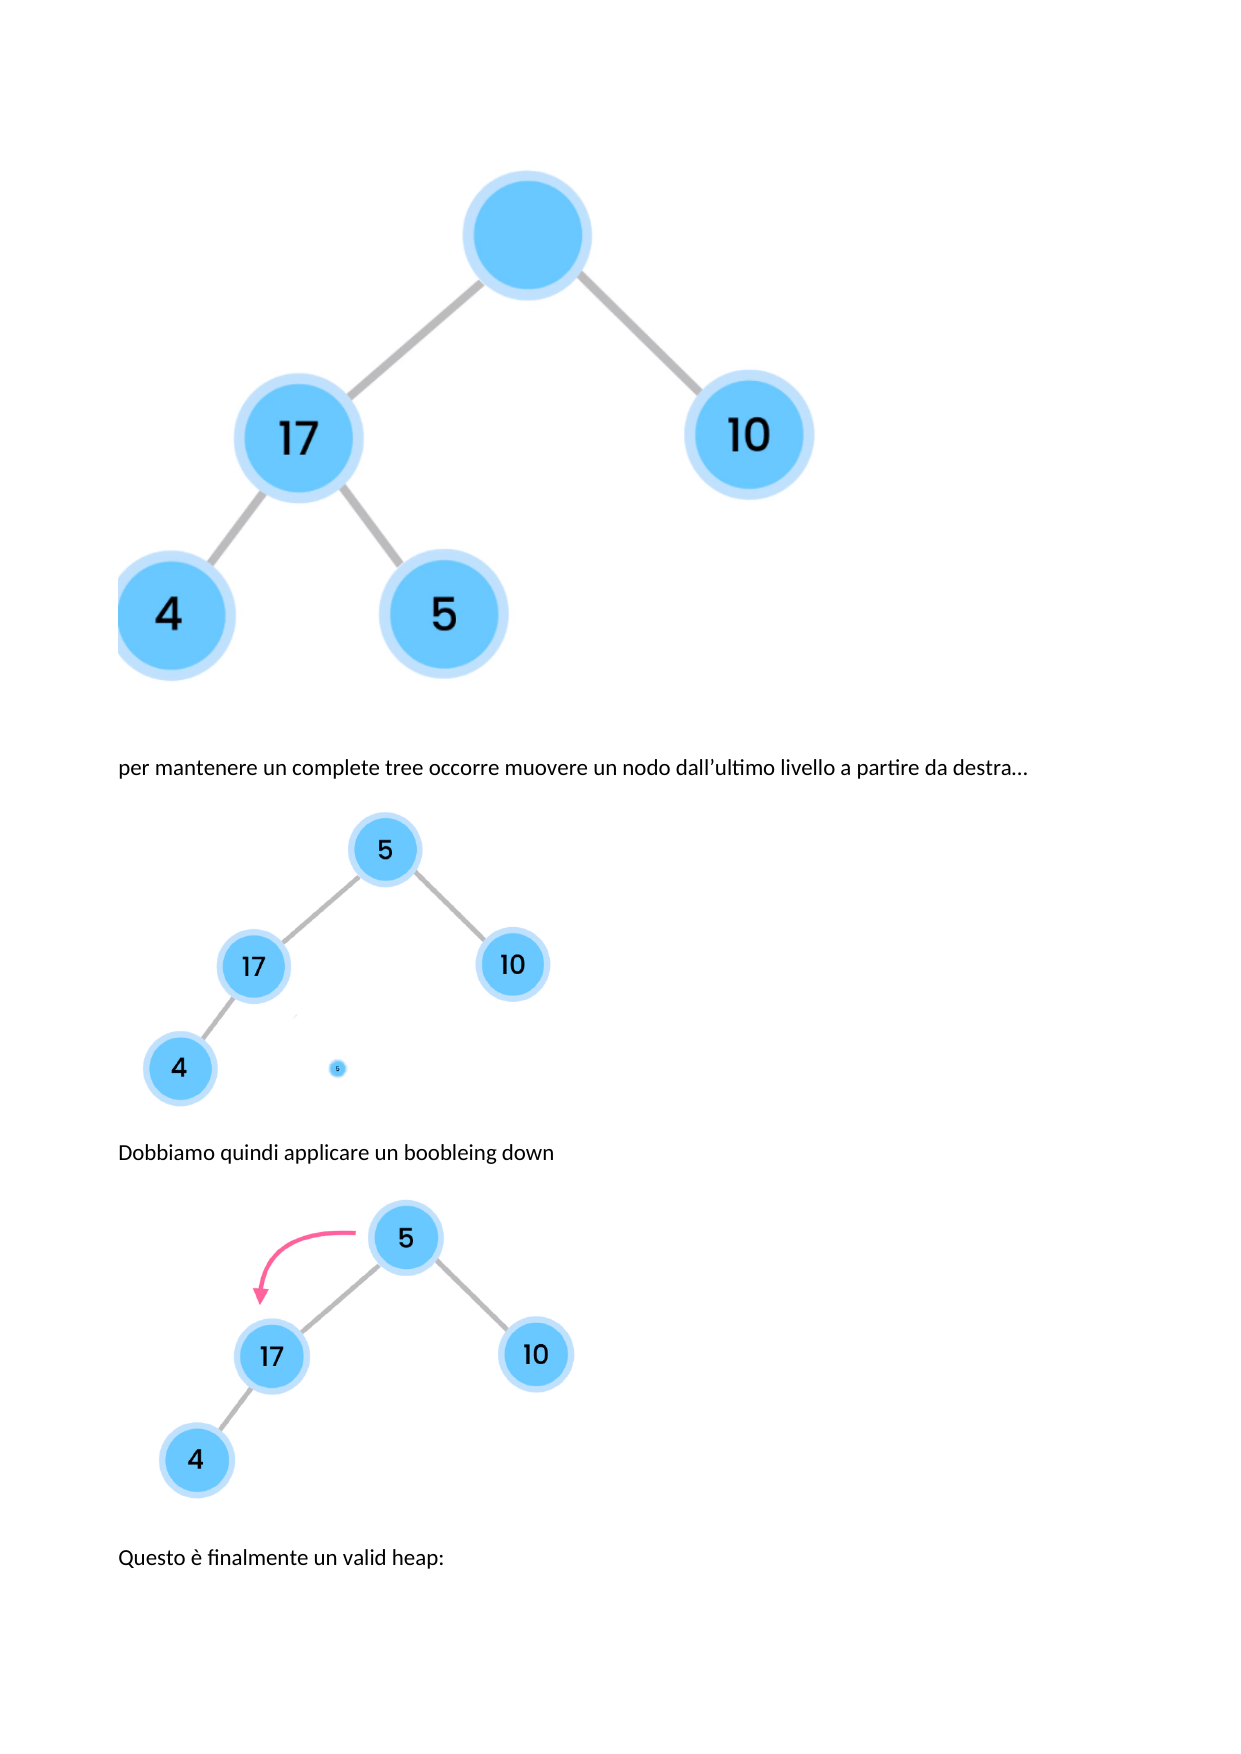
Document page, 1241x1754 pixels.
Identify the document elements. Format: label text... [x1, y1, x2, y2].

picture [118, 1185, 609, 1524]
text per mantenere un complete tree occorre muovere un nodo dall’ultimo livello a partire da destra… [118, 753, 1122, 781]
picture [118, 800, 590, 1120]
picture [118, 147, 817, 735]
text Questo è finalmente un valid heap: [118, 1543, 1122, 1571]
text Dobbiamo quindi applicare un boobleing down [118, 1138, 1122, 1166]
